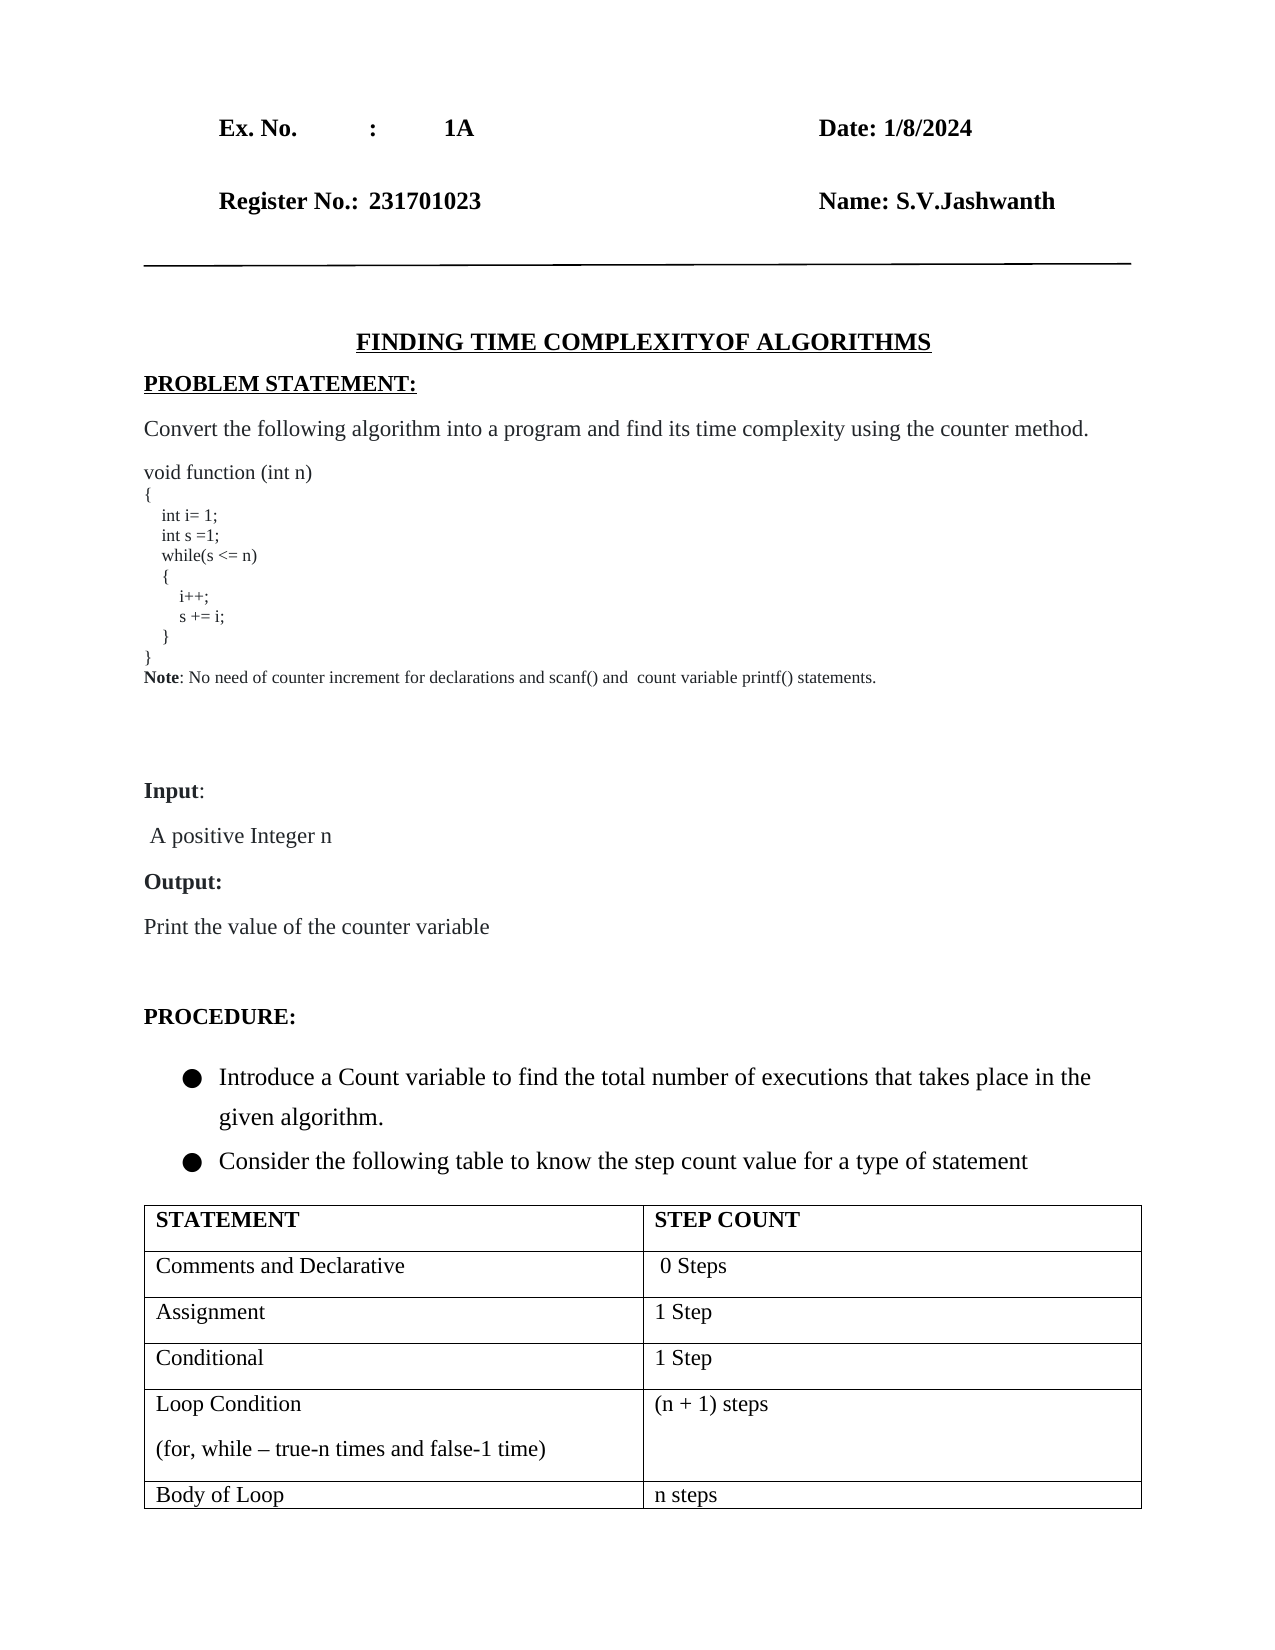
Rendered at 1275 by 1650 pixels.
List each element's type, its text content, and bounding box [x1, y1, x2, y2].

table_cell Assignment [145, 1298, 643, 1343]
table_cell (n + 1) steps [644, 1390, 1141, 1481]
text { int i= 1; int s =1; while(s <= n) { i++; s += i; } } [144, 484, 1144, 667]
text Note: No need of counter increment for declarations and scanf() and count variable printf() statements. [144, 667, 1144, 687]
text Register No.: 231701023 Name: S.V.Jashwanth [144, 186, 1144, 214]
text PROBLEM STATEMENT: [144, 370, 1144, 396]
table_cell 1 Step [644, 1298, 1141, 1343]
table_cell Conditional [145, 1344, 643, 1389]
text FINDING TIME COMPLEXITYOF ALGORITHMS [143, 327, 1144, 356]
text Output: [144, 868, 1144, 894]
table_cell Comments and Declarative [145, 1252, 643, 1297]
text Input: [144, 777, 1144, 804]
text PROCEDURE: [144, 1003, 1144, 1029]
table_header STEP COUNT [644, 1206, 1141, 1251]
text Print the value of the counter variable [144, 913, 1144, 939]
list Consider the following table to know the step count value for a type of statement [181, 1133, 1144, 1184]
table_cell 1 Step [644, 1344, 1141, 1389]
text A positive Integer n [144, 823, 1144, 849]
table_cell 0 Steps [644, 1252, 1141, 1297]
table_header STATEMENT [145, 1206, 643, 1251]
table_cell Loop Condition (for, while – true-n times and false-1 time) [145, 1390, 643, 1481]
text void function (int n) [144, 460, 1144, 484]
text Ex. No. : 1A Date: 1/8/2024 [144, 113, 1144, 142]
list Introduce a Count variable to find the total number of executions that takes place in the given algorithm. [181, 1048, 1144, 1130]
text Convert the following algorithm into a program and find its time complexity using the counter method. [144, 415, 1144, 441]
